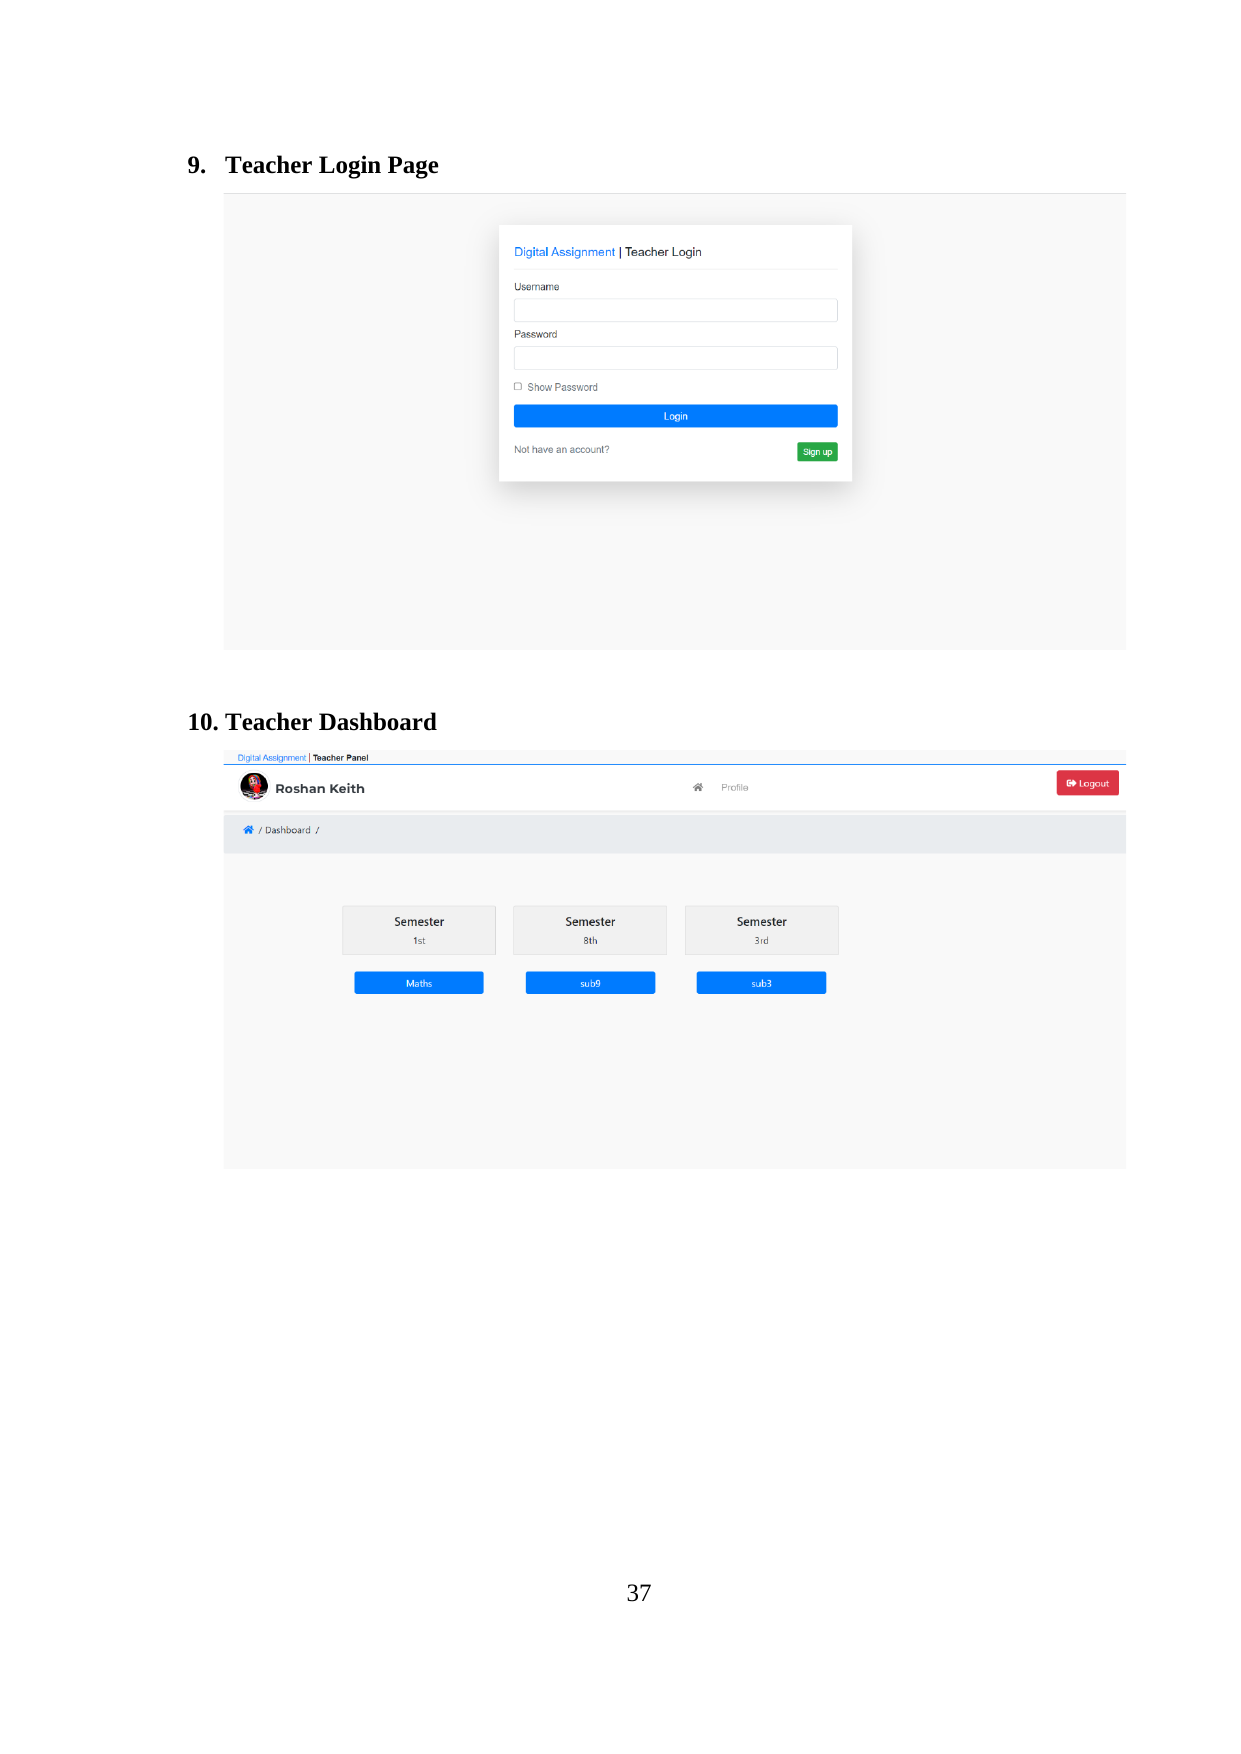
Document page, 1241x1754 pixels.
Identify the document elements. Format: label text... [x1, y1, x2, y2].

list Teacher Dashboard [187, 707, 1090, 736]
picture [223, 750, 1127, 1169]
picture [223, 193, 1127, 650]
list Teacher Login Page [187, 150, 1090, 179]
